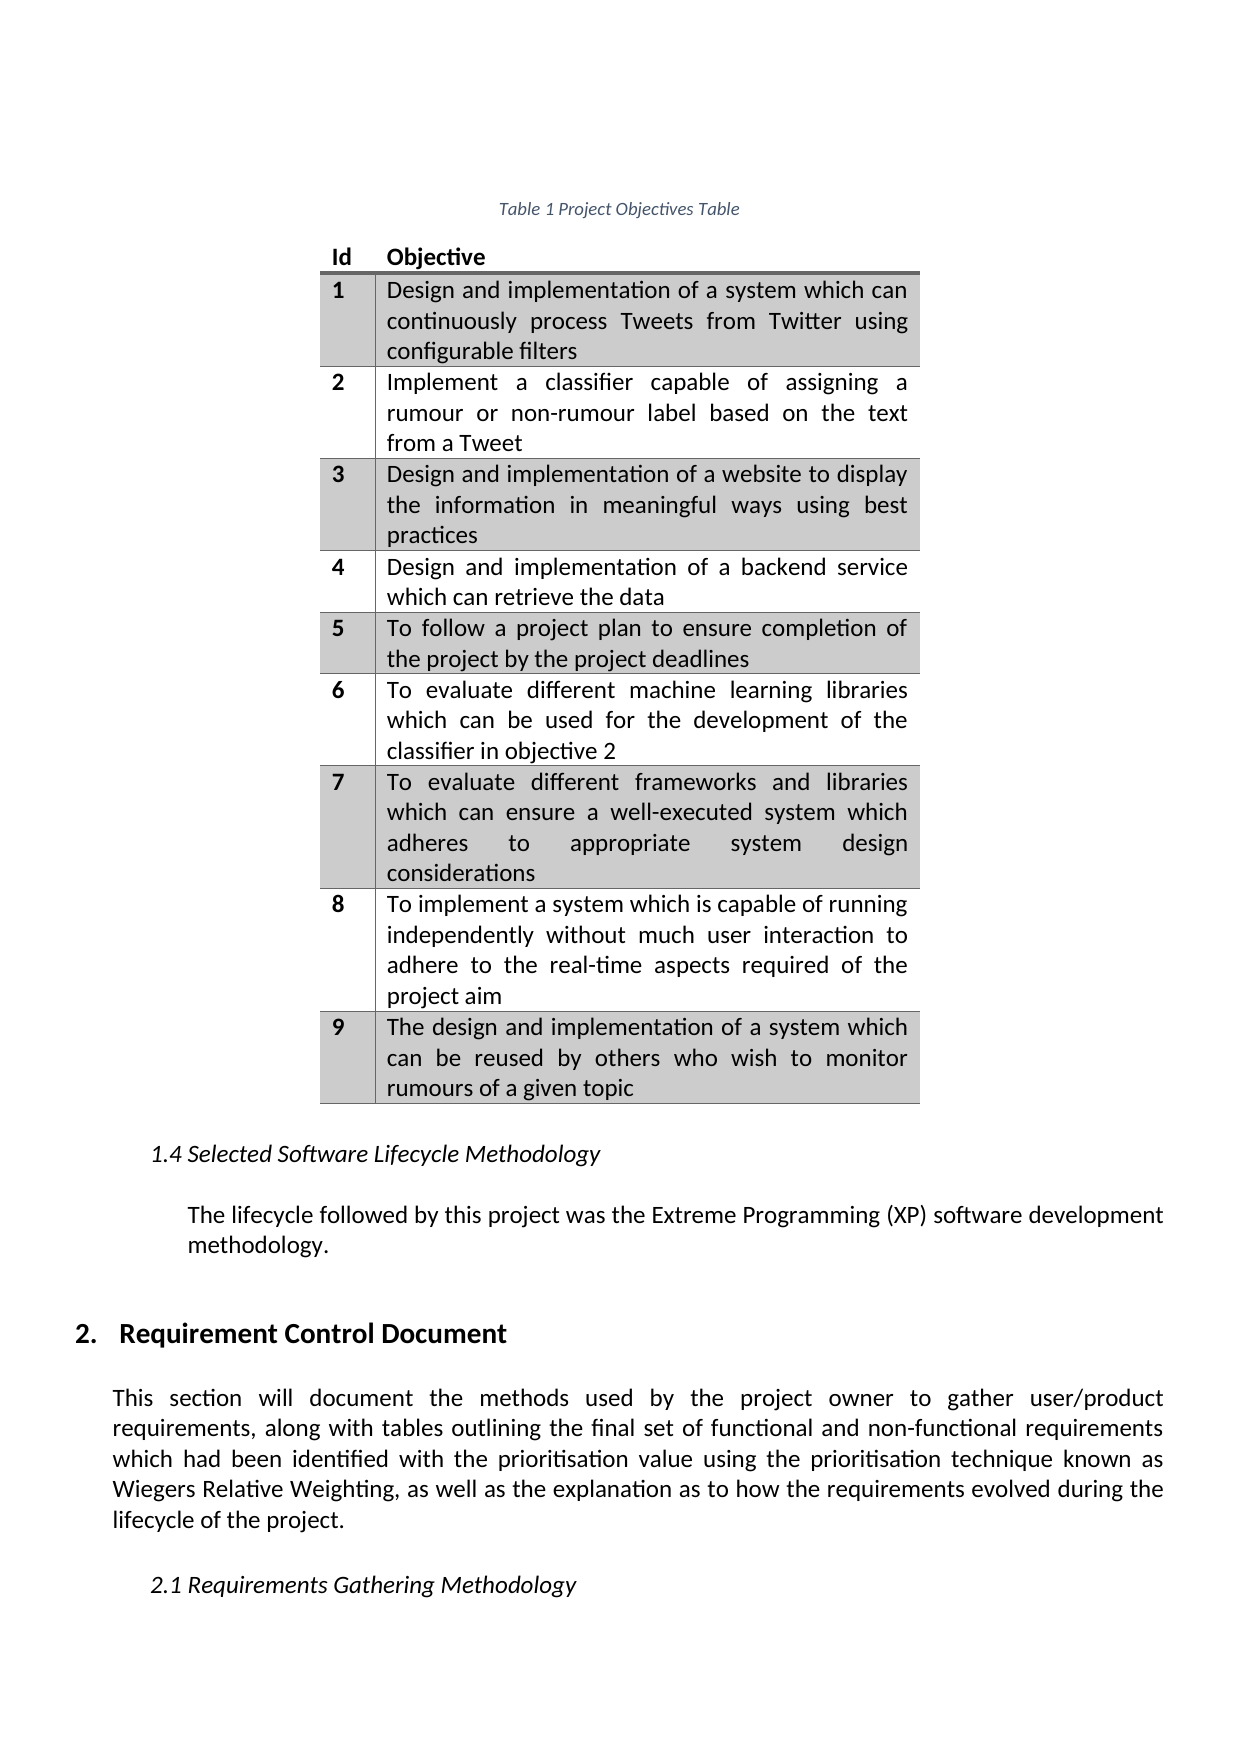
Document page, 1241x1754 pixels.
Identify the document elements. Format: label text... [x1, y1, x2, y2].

table_cell Design and implementation of a website to display the information in meaningful ways using best practices [376, 459, 920, 550]
subtitle Selected Software Lifecycle Methodology [150, 1138, 1165, 1168]
subtitle Requirements Gathering Methodology [150, 1569, 1165, 1599]
table_cell To implement a system which is capable of running independently without much user interaction to adhere to the real-time aspects required of the project aim [376, 889, 920, 1011]
text Table Project Objectives Table [75, 197, 1165, 220]
table_cell 4 [320, 551, 375, 612]
table_cell To evaluate different machine learning libraries which can be used for the development of the classifier in objective 2 [376, 674, 920, 765]
table_cell Design and implementation of a backend service which can retrieve the data [376, 551, 920, 612]
table_cell To follow a project plan to ensure completion of the project by the project deadlines [376, 613, 920, 673]
table_cell The design and implementation of a system which can be reused by others who wish to monitor rumours of a given topic [376, 1012, 920, 1103]
table_header Objective [375, 241, 920, 271]
table_cell Implement a classifier capable of assigning a rumour or non-rumour label based on the text from a Tweet [376, 367, 920, 458]
table_cell 2 [320, 367, 375, 458]
subtitle Requirement Control Document [75, 1316, 1165, 1351]
table_cell 6 [320, 674, 375, 765]
table_cell 7 [320, 766, 375, 888]
table_cell 3 [320, 459, 375, 550]
text This section will document the methods used by the project owner to gather user/product requirements, along with tables outlining the final set of functional and non-functional requirements which had been identified with the prioritisation value using the prioritisation technique known as Wiegers Relative Weighting, as well as the explanation as to how the requirements evolved during the lifecycle of the project. [112, 1382, 1165, 1534]
table_cell 5 [320, 613, 375, 673]
table_cell To evaluate different frameworks and libraries which can ensure a well-executed system which adheres to appropriate system design considerations [376, 766, 920, 888]
table_cell Design and implementation of a system which can continuously process Tweets from Twitter using configurable filters [376, 275, 920, 366]
table_cell 1 [320, 275, 375, 366]
table_cell 8 [320, 889, 375, 1011]
table_header Id [320, 241, 375, 271]
text The lifecycle followed by this project was the Extreme Programming (XP) software development methodology. [187, 1199, 1165, 1260]
table_cell 9 [320, 1012, 375, 1103]
